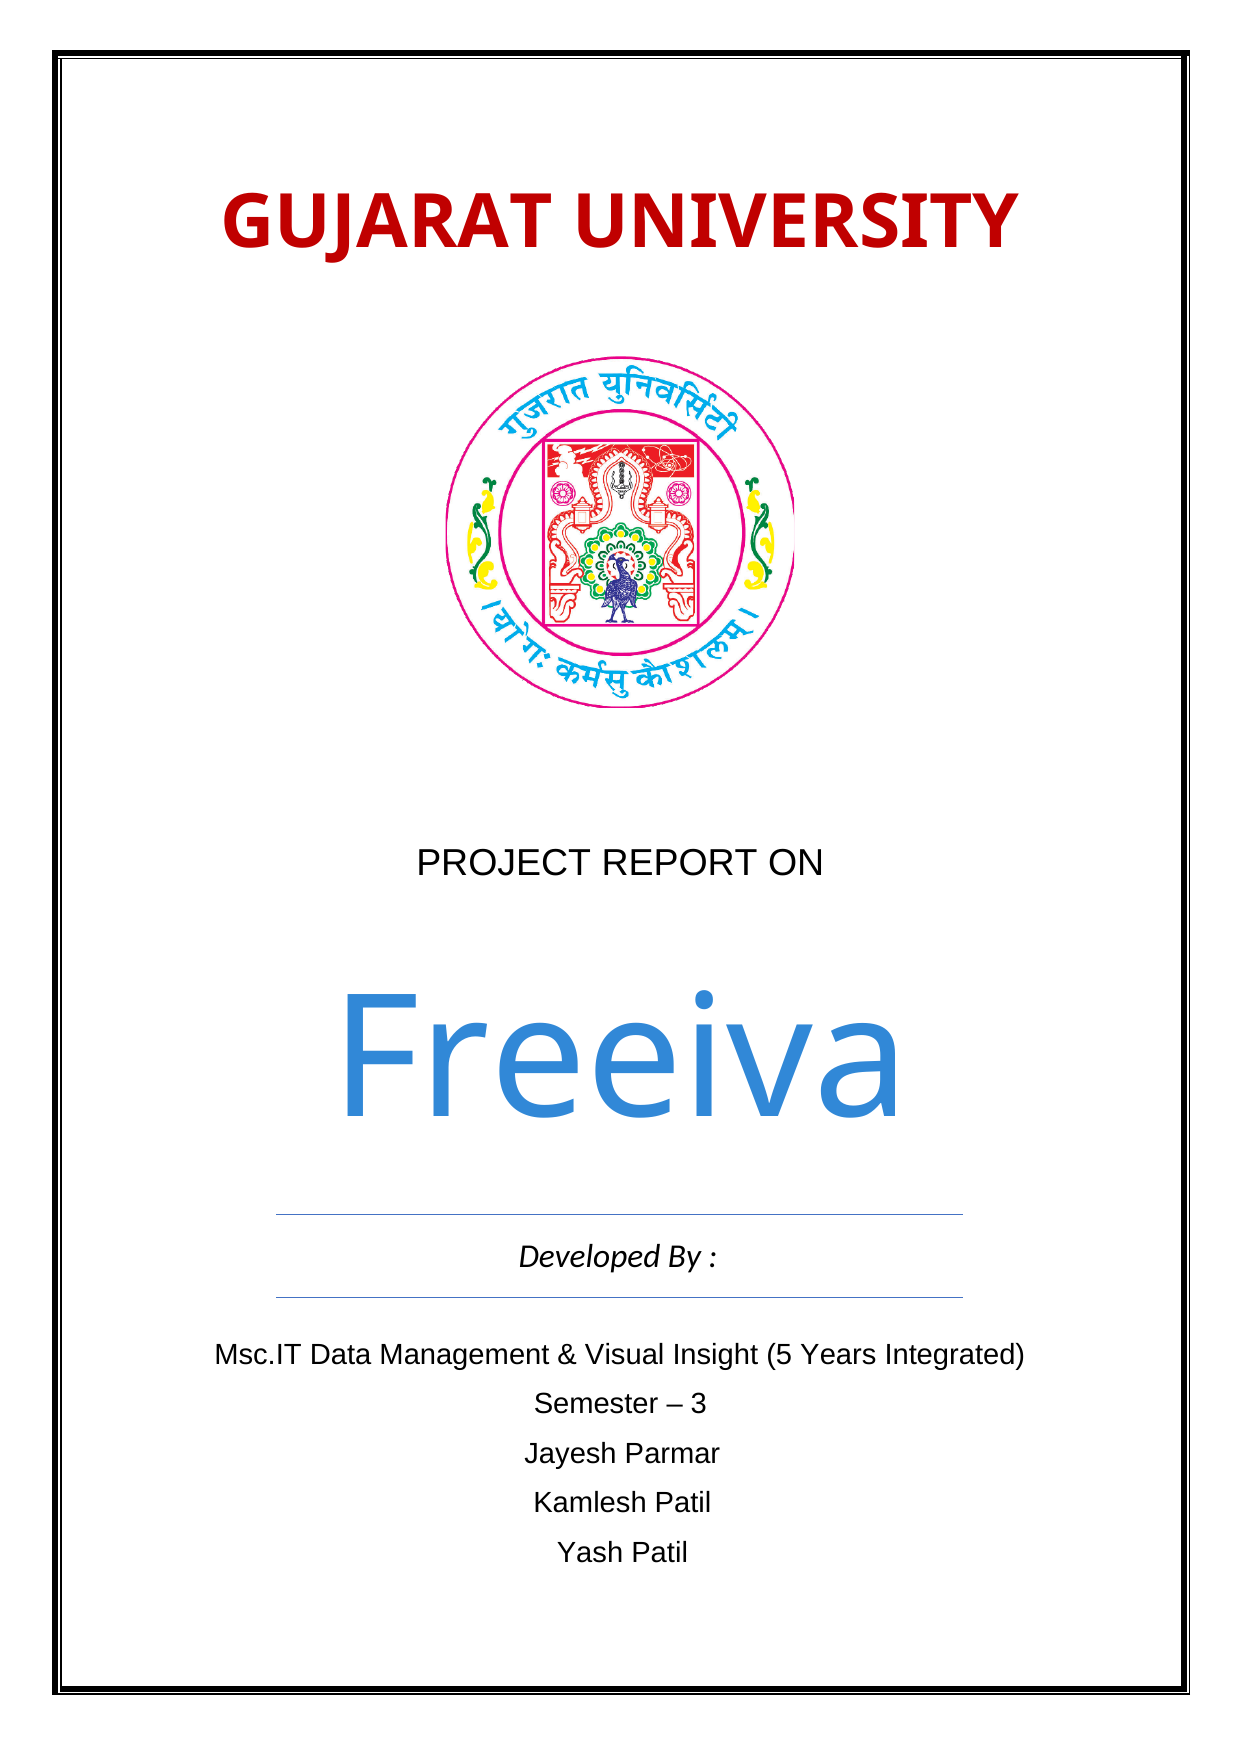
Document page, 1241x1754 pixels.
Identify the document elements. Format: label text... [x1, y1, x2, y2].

text PROJECT REPORT ON [187, 840, 1053, 883]
text Jayesh Parmar [192, 1436, 1053, 1469]
picture [444, 356, 794, 706]
text Freeiva [187, 934, 1053, 1167]
text Kamlesh Patil [192, 1486, 1053, 1519]
text Semester – 3 [187, 1387, 1053, 1420]
text Msc.IT Data Management & Visual Insight (5 Years Integrated) [187, 1337, 1053, 1371]
text Yash Patil [192, 1535, 1053, 1568]
text GUJARAT UNIVERSITY [187, 168, 1053, 270]
text Developed By : [276, 1215, 963, 1297]
